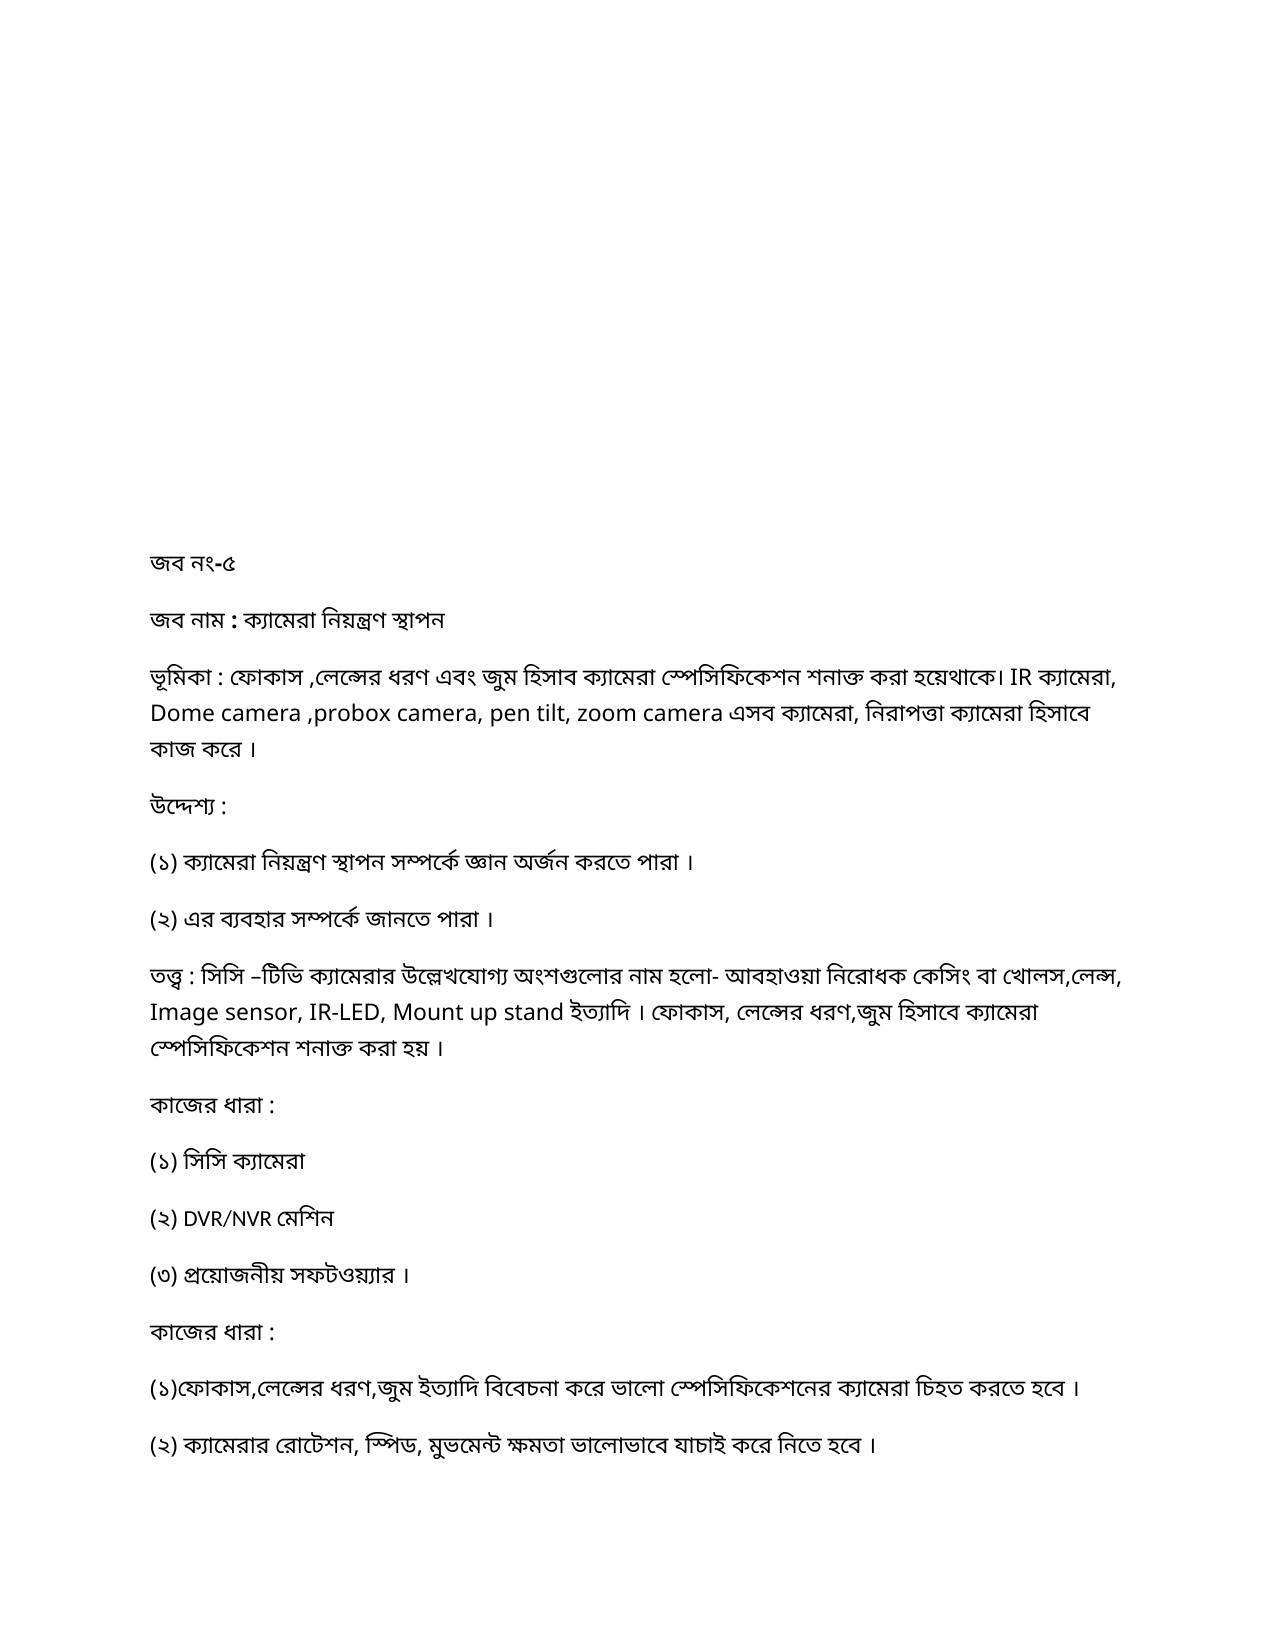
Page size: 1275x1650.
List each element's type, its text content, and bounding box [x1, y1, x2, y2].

text (১) ক্যামেরা নিয়ন্ত্রণ স্থাপন সম্পর্কে জ্ঞান অর্জন করতে পারা । [150, 846, 1125, 878]
text তত্ত্ব : সিসি –টিভি ক্যামেরার উল্লেখযোগ্য অংশগুলোর নাম হলো- আবহাওয়া নিরোধক কেসিং বা খোলস,লেন্স, Image sensor, IR-LED, Mount up stand ইত্যাদি । ফোকাস, লেন্সের ধরণ,জুম হিসাবে ক্যামেরা স্পেসিফিকেশন শনাক্ত করা হয় । [150, 960, 1125, 1063]
text (২) ক্যামেরার রোটেশন, স্পিড, মুভমেন্ট ক্ষমতা ভালোভাবে যাচাই করে নিতে হবে । [150, 1429, 1125, 1460]
text উদ্দেশ্য : [150, 789, 1125, 821]
text (২) এর ব্যবহার সম্পর্কে জানতে পারা । [150, 903, 1125, 934]
text জব নাম : ক্যামেরা নিয়ন্ত্রণ স্থাপন [150, 604, 1125, 635]
text (১)ফোকাস,লেন্সের ধরণ,জুম ইত্যাদি বিবেচনা করে ভালো স্পেসিফিকেশনের ক্যামেরা চিহত করতে হবে । [150, 1372, 1125, 1404]
text (২) DVR/NVRমেশিন [150, 1202, 1125, 1233]
text কাজের ধারা : [150, 1088, 1125, 1120]
text ভূমিকা : ফোকাস ,লেন্সের ধরণ এবং জুম হিসাব ক্যামেরা স্পেসিফিকেশন শনাক্ত করা হয়েথাকে। IR ক্যামেরা, Dome camera ,probox camera, pen tilt, zoom cameraএসব ক্যামেরা, নিরাপত্তা ক্যামেরা হিসাবে কাজ করে । [150, 661, 1125, 764]
text কাজের ধারা : [150, 1316, 1125, 1347]
text জব নং-৫ [150, 547, 1125, 579]
text (১) সিসি ক্যামেরা [150, 1145, 1125, 1177]
text (৩) প্রয়োজনীয় সফটওয়্যার । [150, 1259, 1125, 1290]
